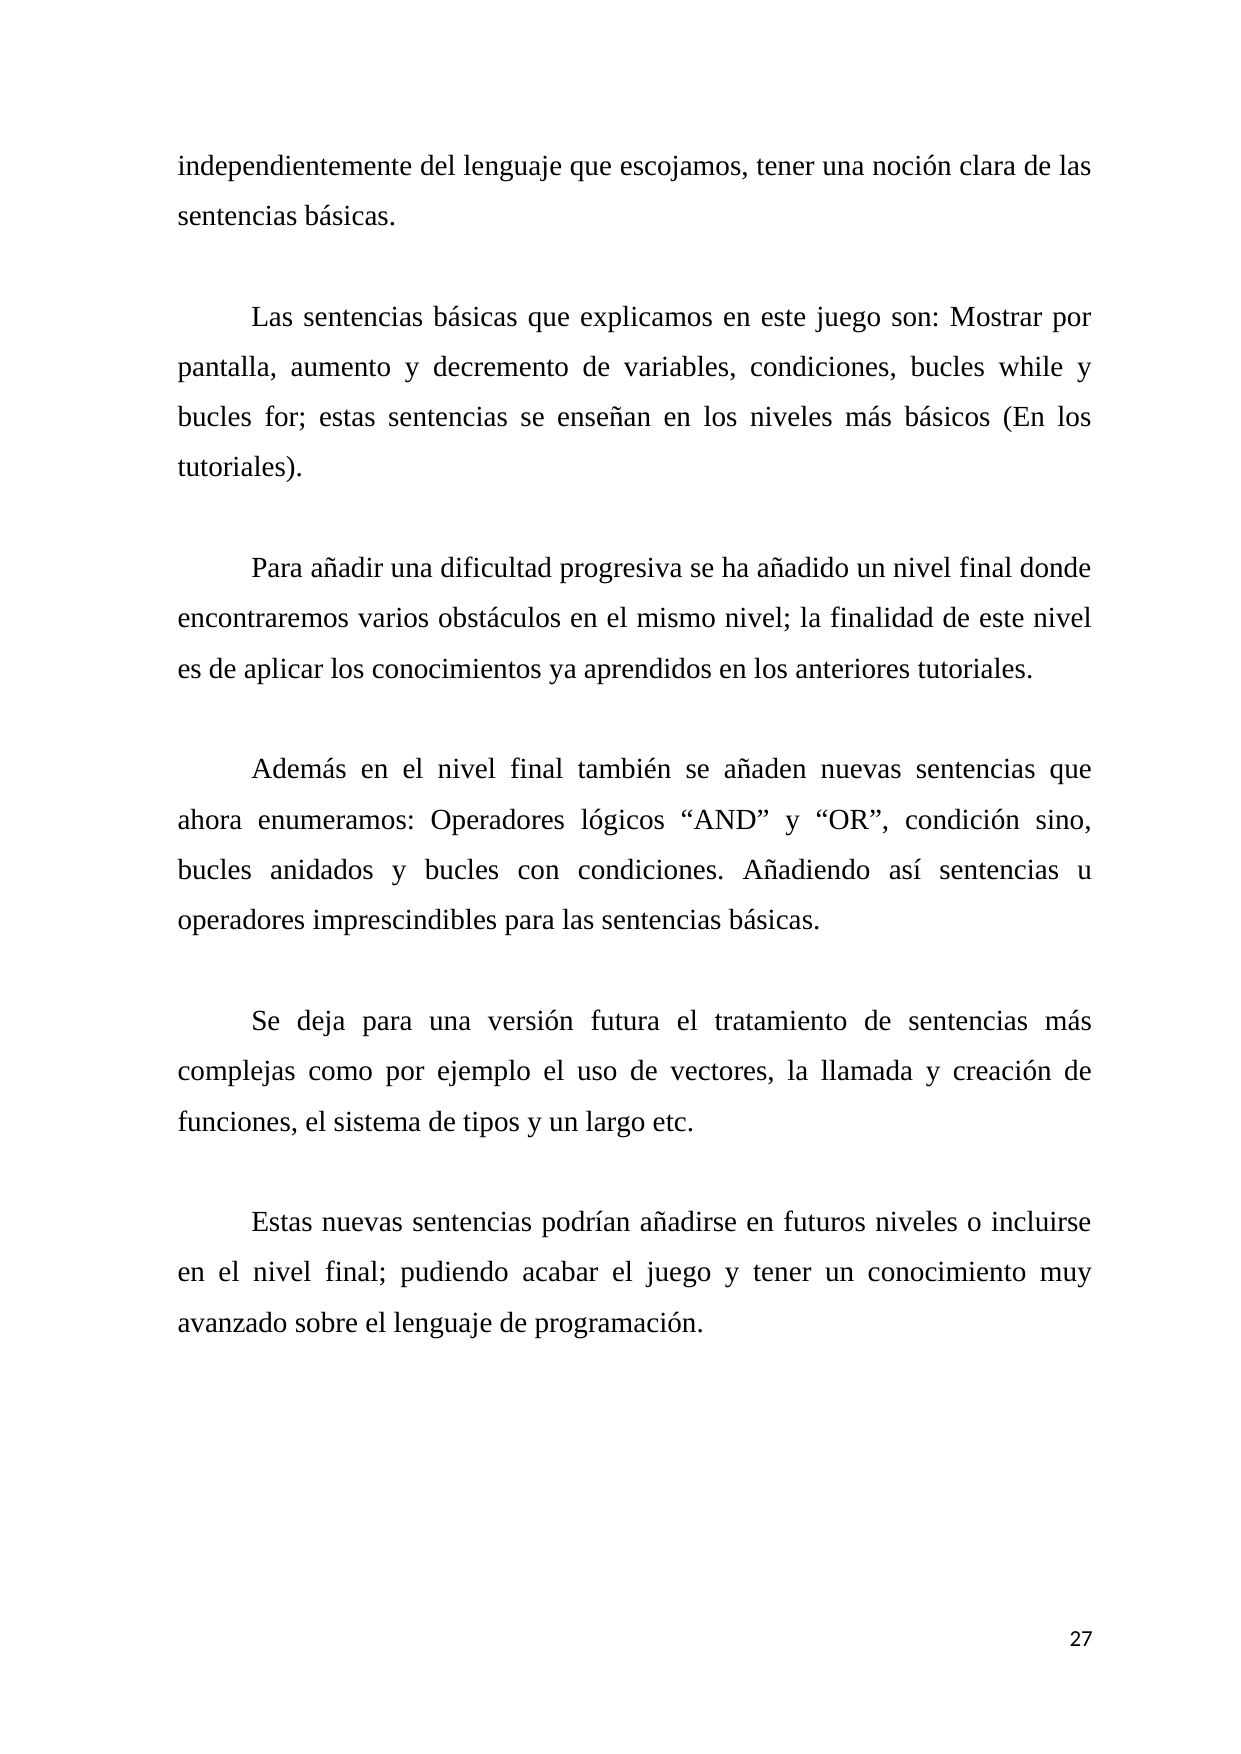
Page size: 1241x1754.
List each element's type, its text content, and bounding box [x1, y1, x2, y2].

text Se deja para una versión futura el tratamiento de sentencias más complejas como por ejemplo el uso de vectores, la llamada y creación de funciones, el sistema de tipos y un largo etc. [177, 1003, 1092, 1137]
text Estas nuevas sentencias podrían añadirse en futuros niveles o incluirse en el nivel final; pudiendo acabar el juego y tener un conocimiento muy avanzado sobre el lenguaje de programación. [177, 1204, 1092, 1338]
text Para añadir una dificultad progresiva se ha añadido un nivel final donde encontraremos varios obstáculos en el mismo nivel; la finalidad de este nivel es de aplicar los conocimientos ya aprendidos en los anteriores tutoriales. [177, 550, 1092, 684]
text Las sentencias básicas que explicamos en este juego son: Mostrar por pantalla, aumento y decremento de variables, condiciones, bucles while y bucles for; estas sentencias se enseñan en los niveles más básicos (En los tutoriales). [177, 299, 1092, 483]
text Además en el nivel final también se añaden nuevas sentencias que ahora enumeramos: Operadores lógicos “AND” y “OR”, condición sino, bucles anidados y bucles con condiciones. Añadiendo así sentencias u operadores imprescindibles para las sentencias básicas. [177, 751, 1092, 936]
